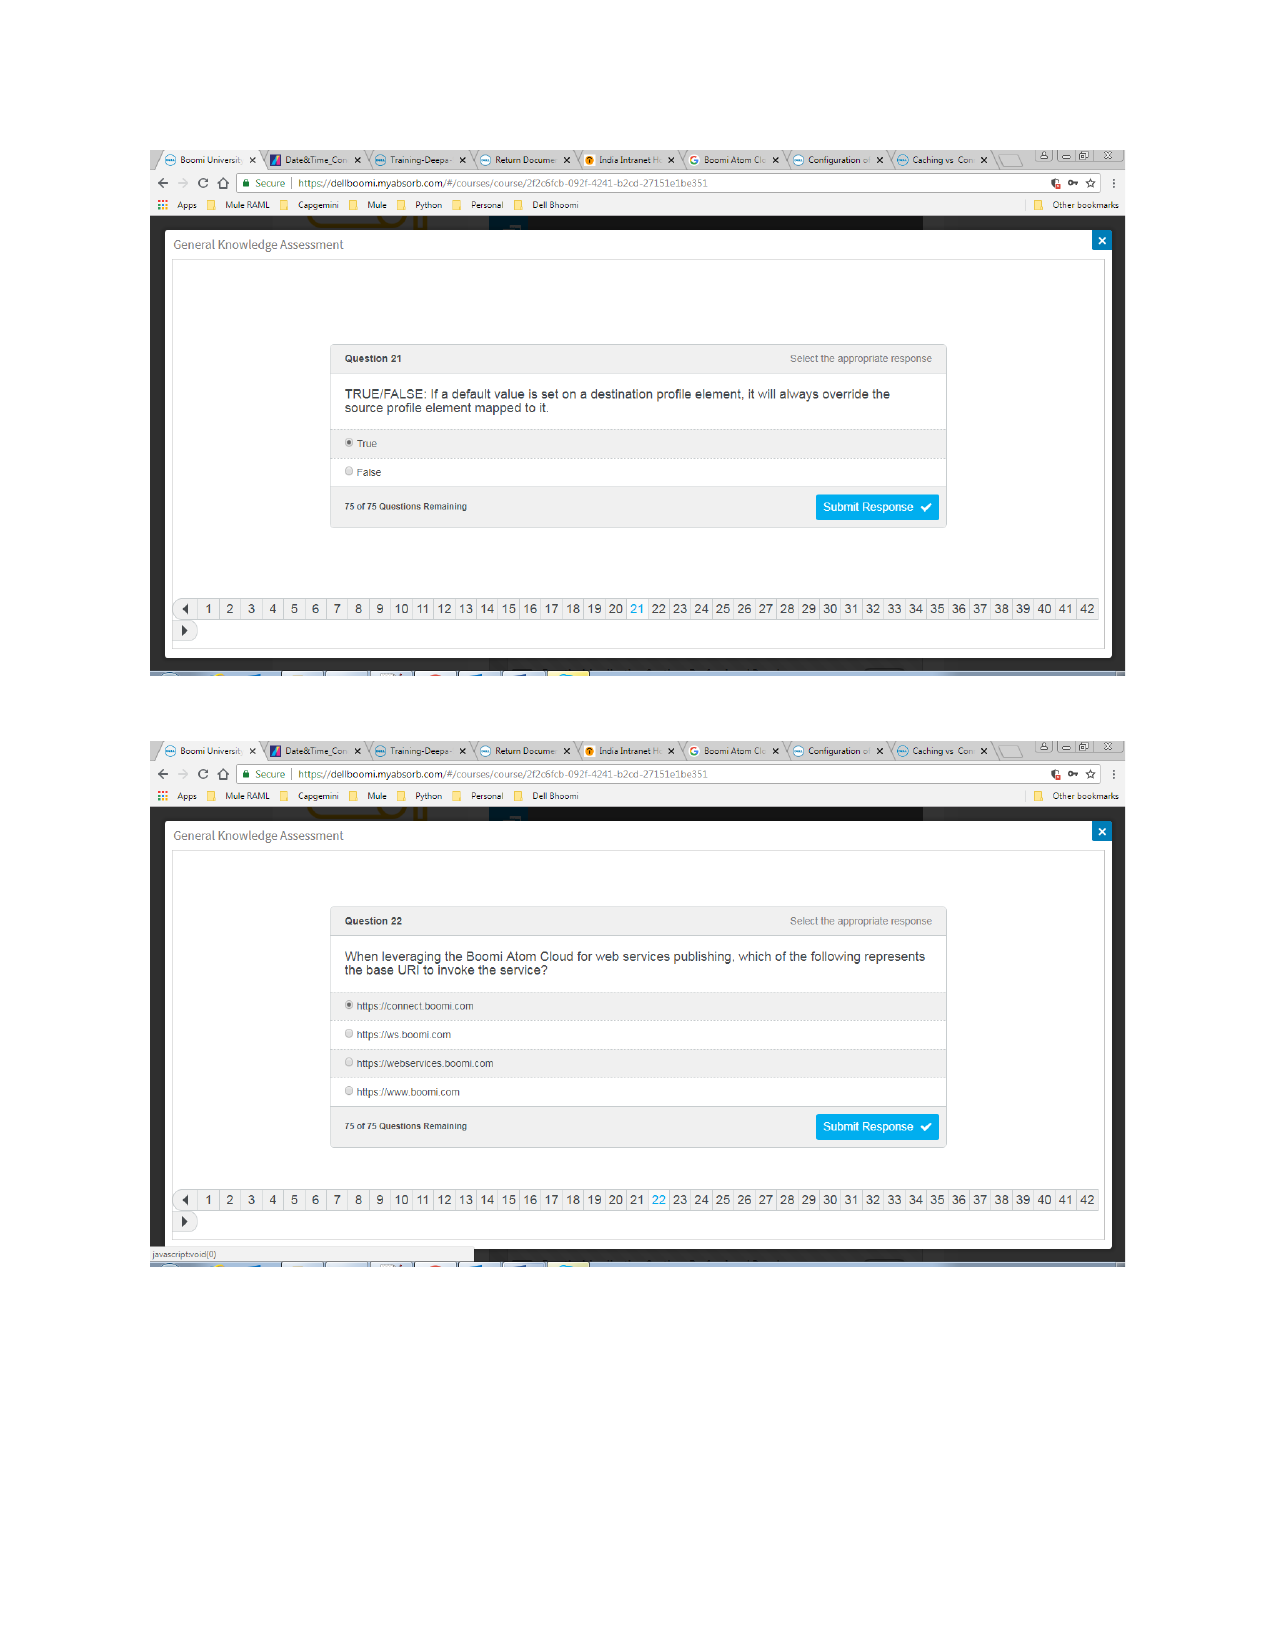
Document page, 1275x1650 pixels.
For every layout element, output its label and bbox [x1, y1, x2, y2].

picture [150, 741, 1125, 1267]
picture [150, 150, 1125, 676]
